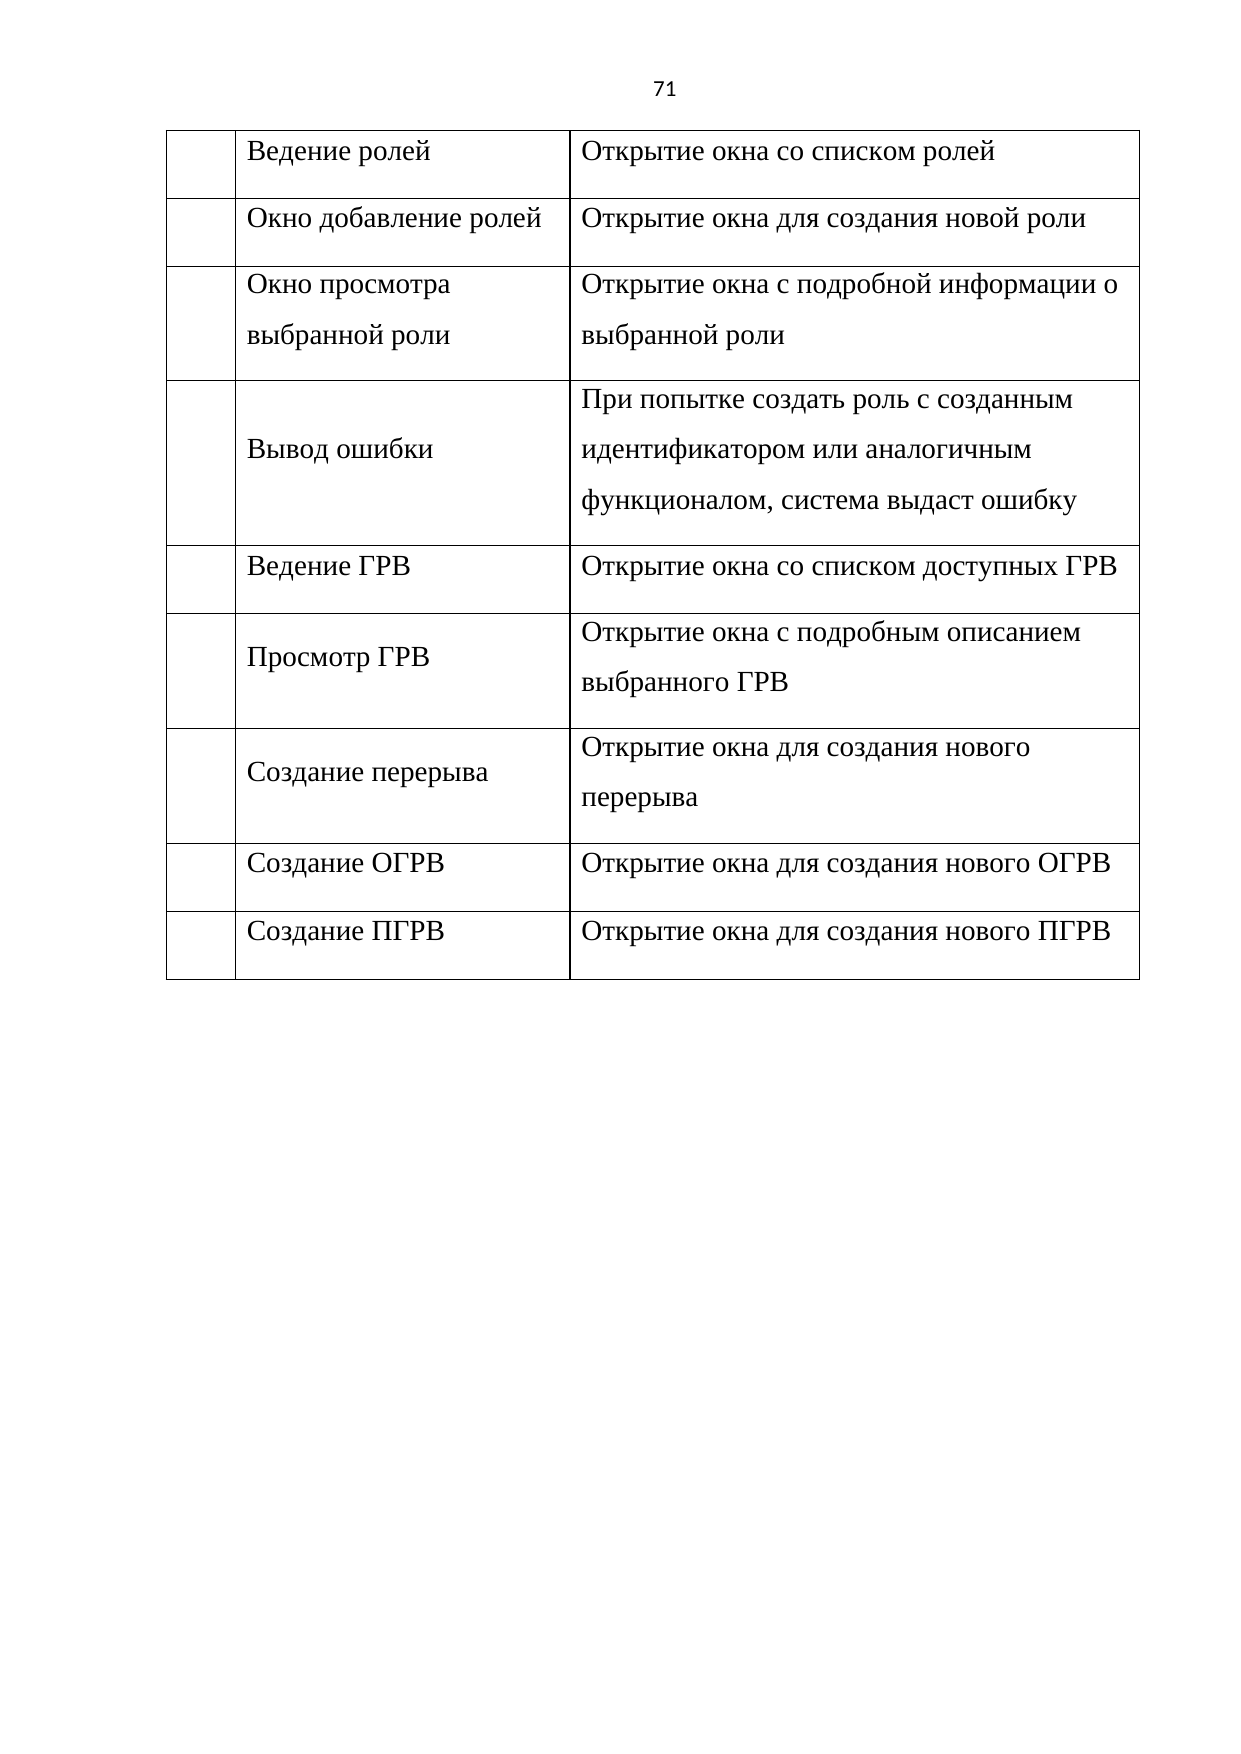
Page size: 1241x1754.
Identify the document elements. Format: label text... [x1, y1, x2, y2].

table_cell Создание перерыва [236, 729, 569, 843]
table_cell Открытие окна для создания новой роли [571, 199, 1139, 266]
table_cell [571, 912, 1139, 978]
table_cell [167, 381, 235, 545]
table_cell Открытие окна со списком ролей [571, 131, 1139, 198]
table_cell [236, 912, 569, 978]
table_cell [167, 199, 235, 266]
table_cell Ведение ГРВ [236, 546, 569, 613]
table_cell Открытие окна для создания нового перерыва [571, 729, 1139, 843]
table_cell Окно добавление ролей [236, 199, 569, 266]
table_cell Вывод ошибки [236, 381, 569, 545]
table_cell Открытие окна со списком доступных ГРВ [571, 546, 1139, 613]
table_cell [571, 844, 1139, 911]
table_cell [167, 729, 235, 843]
table_cell [167, 546, 235, 613]
table_cell Ведение ролей [236, 131, 569, 198]
table_cell [167, 267, 235, 380]
table_cell Открытие окна с подробной информации о выбранной роли [571, 267, 1139, 380]
table_cell [167, 131, 235, 198]
table_cell Окно просмотра выбранной роли [236, 267, 569, 380]
table_cell Создание ОГРВ [236, 844, 569, 911]
table_cell [167, 844, 235, 911]
table_cell [167, 614, 235, 728]
table_cell Просмотр ГРВ [236, 614, 569, 728]
table_cell При попытке создать роль с созданным идентификатором или аналогичным функционалом, система выдаст ошибку [571, 381, 1139, 545]
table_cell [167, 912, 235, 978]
table_cell Открытие окна с подробным описанием выбранного ГРВ [571, 614, 1139, 728]
